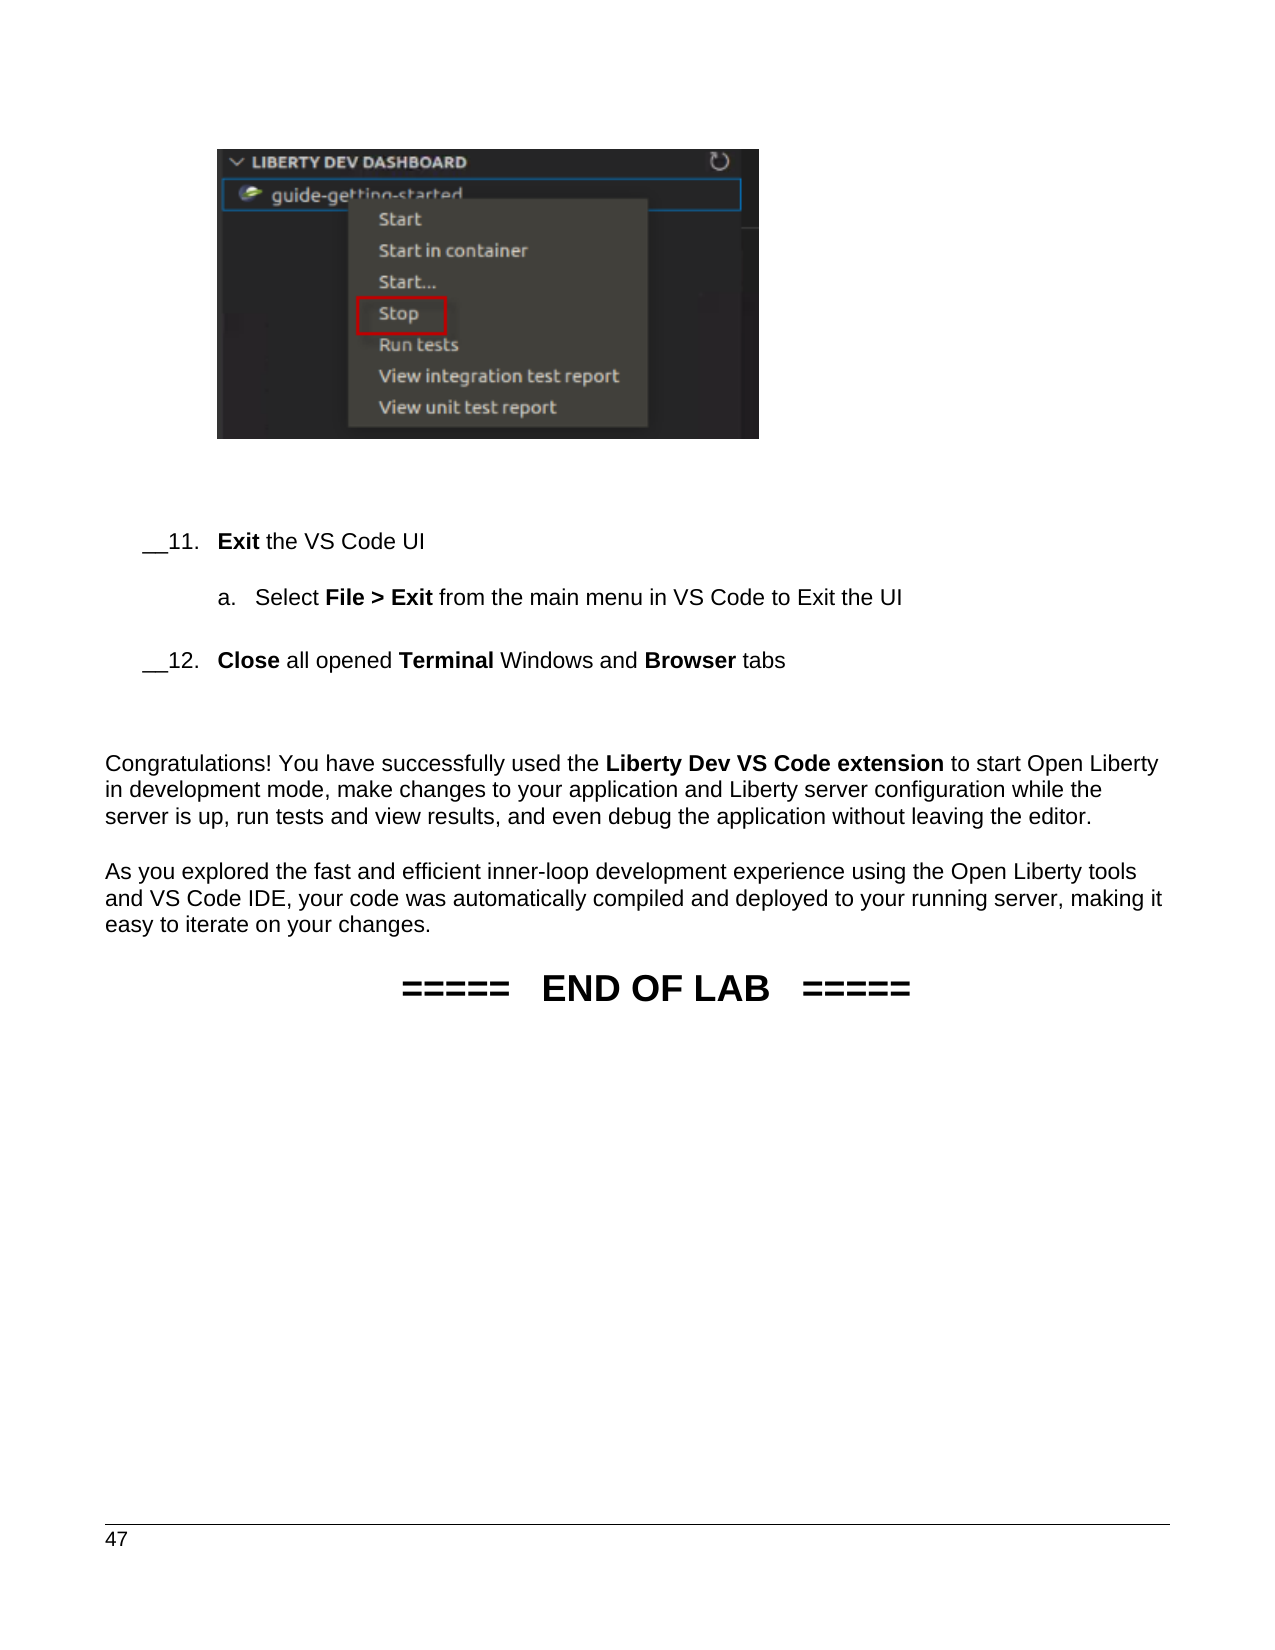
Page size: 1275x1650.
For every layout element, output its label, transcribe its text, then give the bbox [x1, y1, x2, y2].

picture [217, 149, 759, 439]
list ===== END OF LAB ===== [142, 967, 1170, 1010]
list Select File > Exit from the main menu in VS Code to Exit the UI [217, 583, 1170, 610]
text As you explored the fast and efficient inner-loop development experience using the Open Liberty tools and VS Code IDE, your code was automatically compiled and deployed to your running server, making it easy to iterate on your changes. [105, 858, 1170, 937]
list Close all opened Terminal Windows and Browser tabs [142, 647, 1170, 674]
list Exit the VS Code UI [142, 528, 1170, 554]
text Congratulations! You have successfully used the Liberty Dev VS Code extension to start Open Liberty in development mode, make changes to your application and Liberty server configuration while the server is up, run tests and view results, and even debug the application without leaving the editor. [105, 750, 1170, 829]
